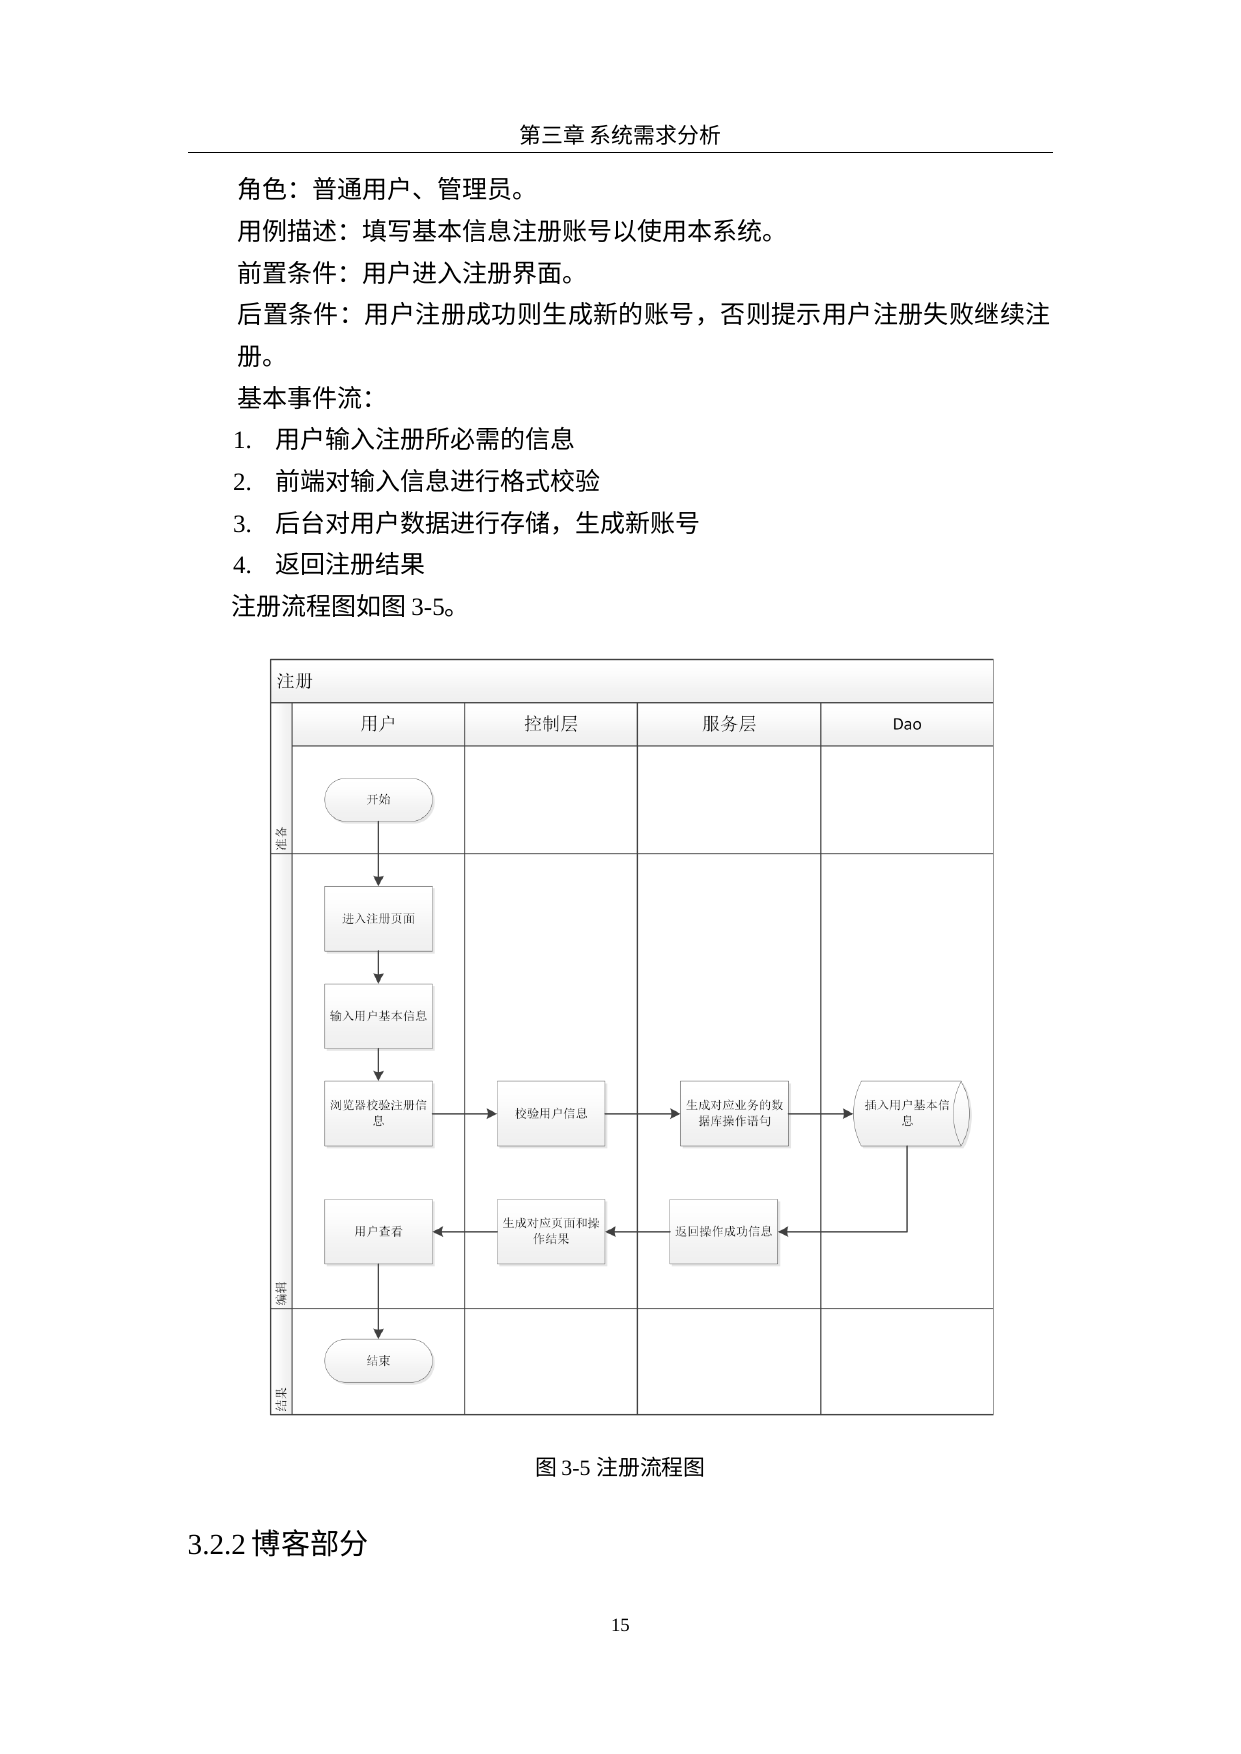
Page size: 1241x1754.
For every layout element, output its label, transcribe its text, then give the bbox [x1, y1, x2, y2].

text 2. 前端对输入信息进行格式校验 [187, 457, 1053, 499]
text 用例描述：填写基本信息注册账号以使用本系统。 [237, 207, 1053, 249]
text 后置条件：用户注册成功则生成新的账号，否则提示用户注册失败继续注册。 [237, 291, 1053, 374]
text 前置条件：用户进入注册界面。 [237, 249, 1053, 291]
text 3. 后台对用户数据进行存储，生成新账号 [187, 499, 1053, 541]
picture [267, 658, 994, 1418]
text 1. 用户输入注册所必需的信息 [187, 416, 1053, 457]
text 基本事件流： [237, 374, 1053, 416]
text 角色：普通用户、管理员。 [237, 166, 1053, 207]
subtitle 3.2.2博客部分 [187, 1508, 1053, 1576]
text 注册流程图如图3-5。 [187, 582, 1053, 624]
text 4. 返回注册结果 [187, 541, 1053, 582]
text 图3-5 注册流程图 [187, 1449, 1053, 1483]
